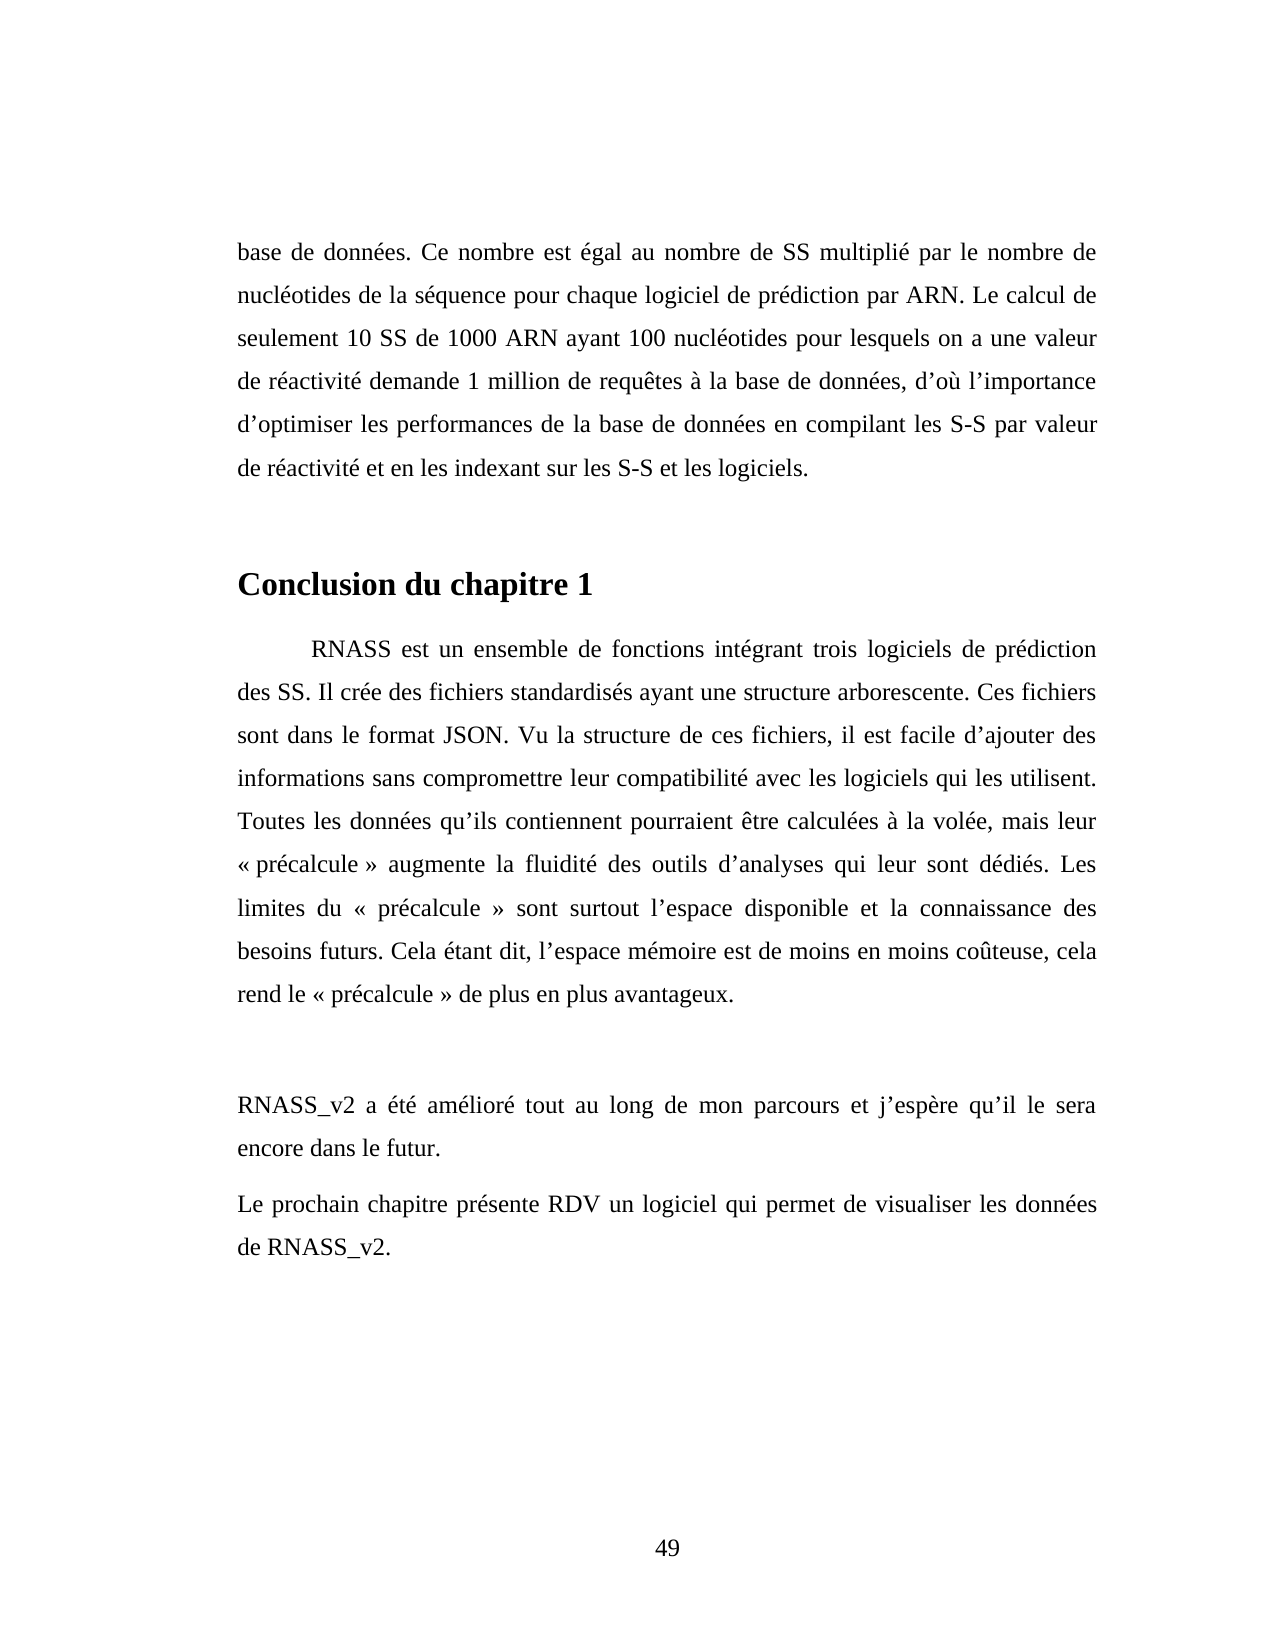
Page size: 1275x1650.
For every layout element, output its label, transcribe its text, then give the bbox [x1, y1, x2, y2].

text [237, 237, 1098, 481]
text RNASS est un ensemble de fonctions intégrant trois logiciels de prédiction des SS. Il crée des fichiers standardisés ayant une structure arborescente. Ces fichiers sont dans le format JSON. Vu la structure de ces fichiers, il est facile d’ajouter des informations sans compromettre leur compatibilité avec les logiciels qui les utilisent. Toutes les données qu’ils contiennent pourraient être calculées à la volée, mais leur « précalcule » augmente la fluidité des outils d’analyses qui leur sont dédiés. Les limites du « précalcule » sont surtout l’espace disponible et la connaissance des besoins futurs. Cela étant dit, l’espace mémoire est de moins en moins coûteuse, cela rend le « précalcule » de plus en plus avantageux. [237, 634, 1098, 1008]
text Le prochain chapitre présente RDV un logiciel qui permet de visualiser les données de RNASS_v2. [237, 1189, 1098, 1261]
text RNASS_v2 a été amélioré tout au long de mon parcours et j’espère qu’il le sera encore dans le futur. [237, 1090, 1098, 1162]
subtitle Conclusion du chapitre 1 [237, 564, 1098, 602]
